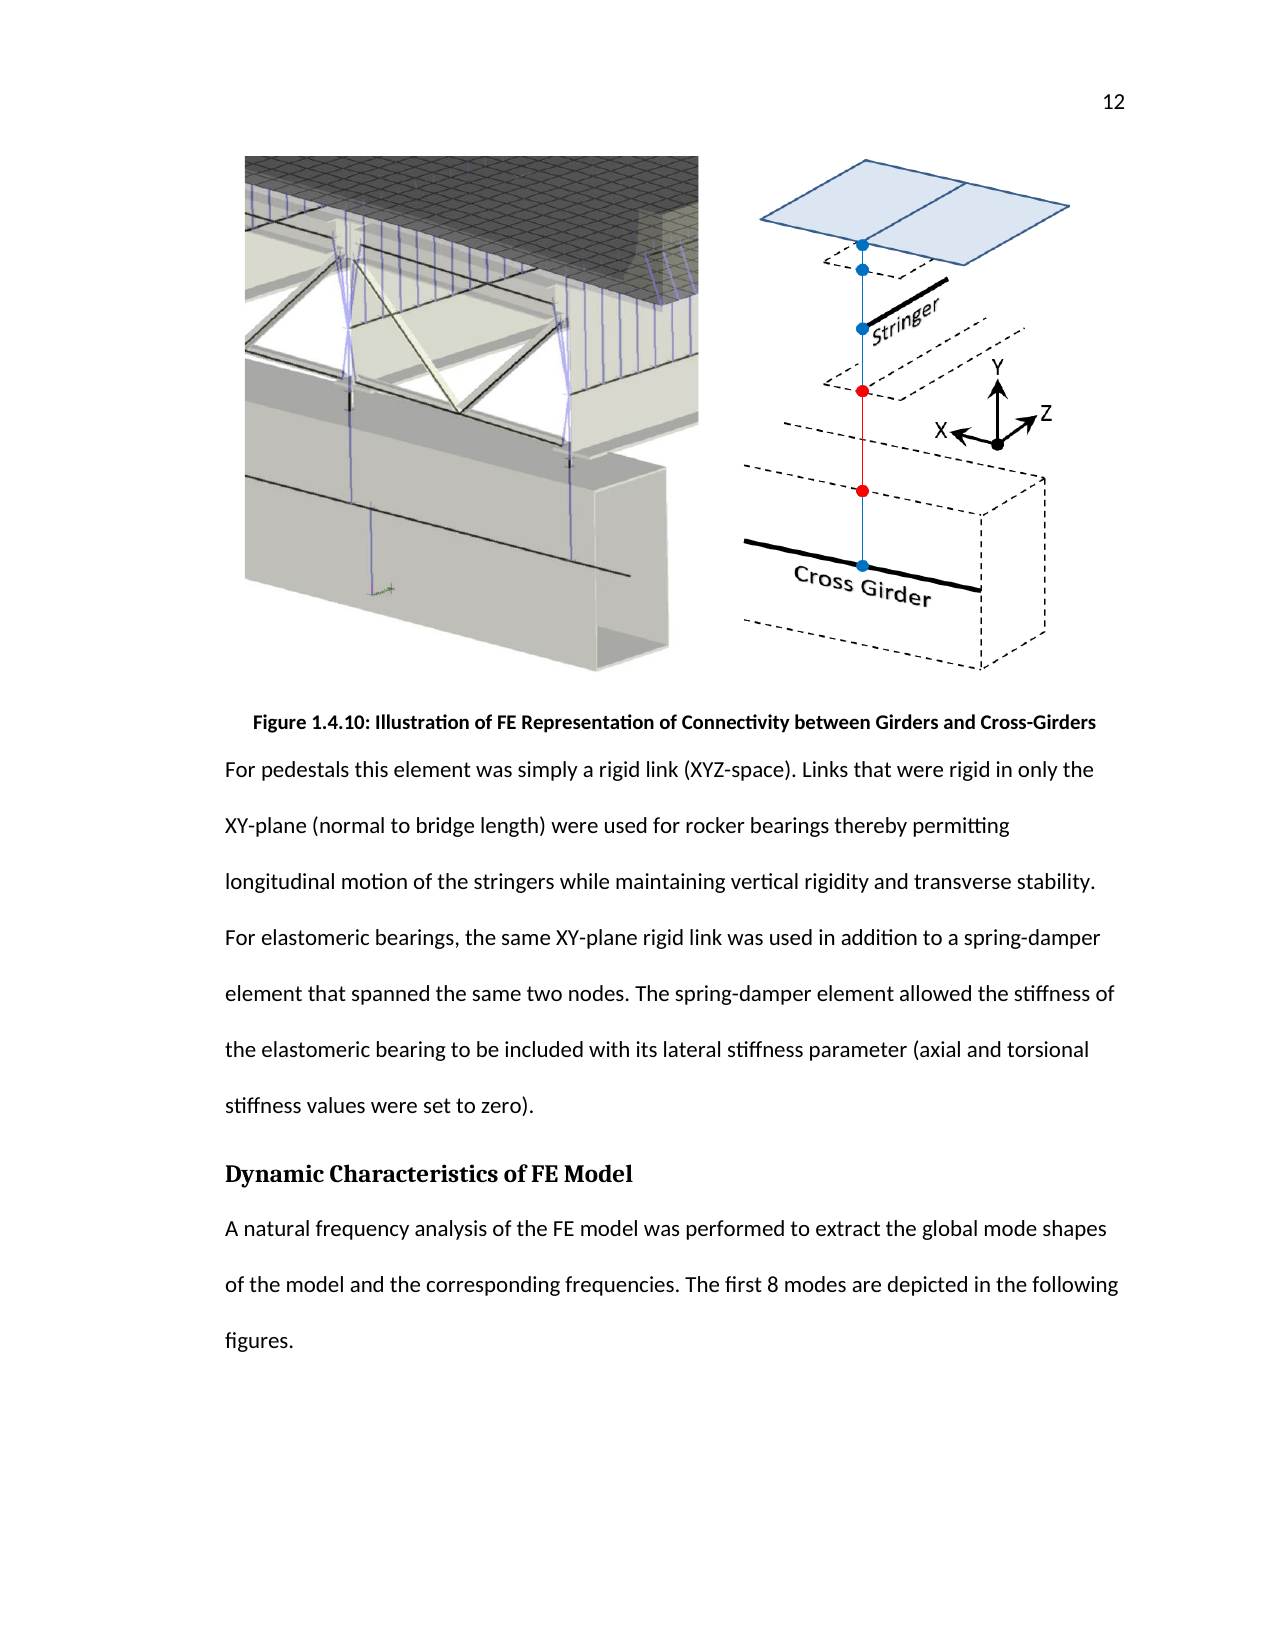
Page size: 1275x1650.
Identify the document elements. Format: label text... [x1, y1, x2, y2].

text A natural frequency analysis of the FE model was performed to extract the global mode shapes of the model and the corresponding frequencies. The first 8 modes are depicted in the following figures. [225, 1214, 1125, 1354]
picture [244, 156, 1105, 681]
subtitle Dynamic Characteristics of FE Model [225, 1160, 1125, 1189]
text For pedestals this element was simply a rigid link (XYZ-space). Links that were rigid in only the XY-plane (normal to bridge length) were used for rocker bearings thereby permitting longitudinal motion of the stringers while maintaining vertical rigidity and transverse stability. For elastomeric bearings, the same XY-plane rigid link was used in addition to a spring-damper element that spanned the same two nodes. The spring-damper element allowed the stiffness of the elastomeric bearing to be included with its lateral stiffness parameter (axial and torsional stiffness values were set to zero). [225, 755, 1125, 1119]
